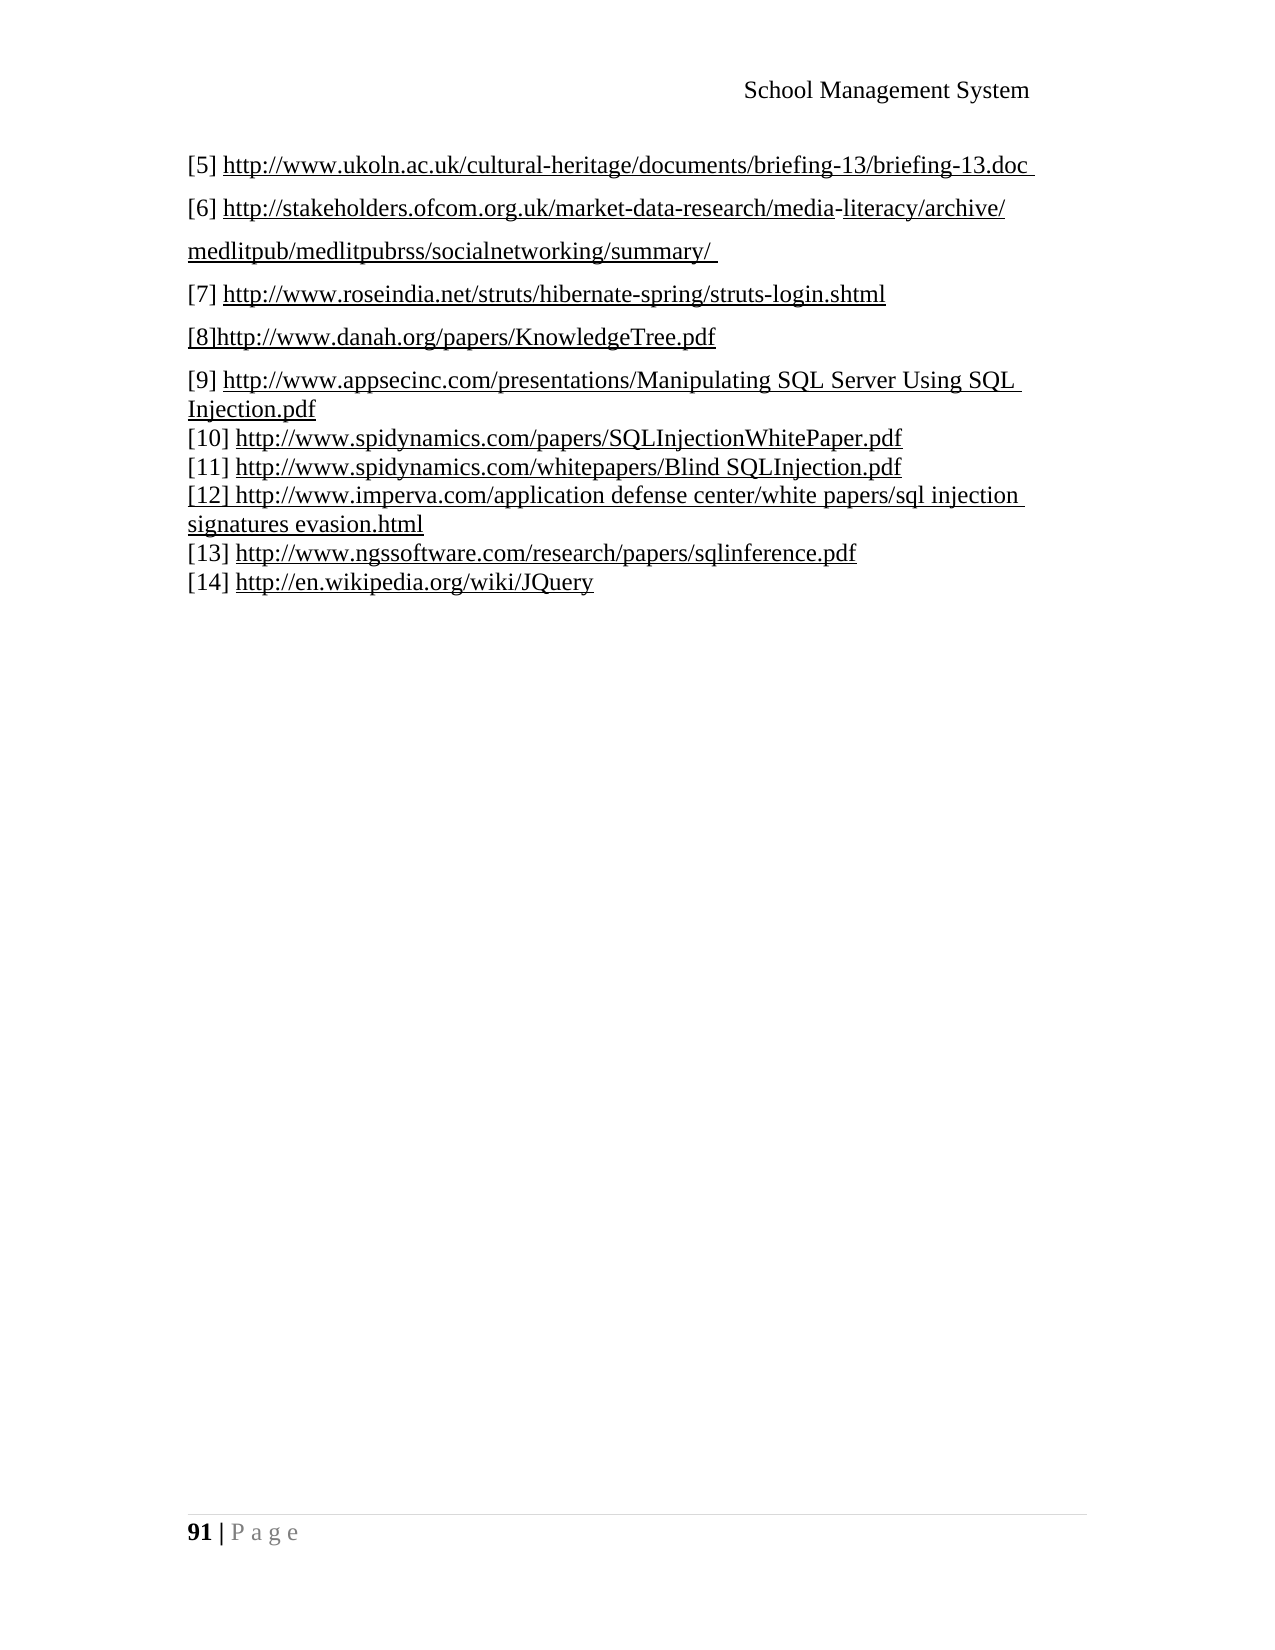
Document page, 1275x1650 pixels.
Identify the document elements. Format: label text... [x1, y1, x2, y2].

text [14] http://en.wikipedia.org/wiki/JQuery [187, 567, 1087, 596]
text [7] http://www.roseindia.net/struts/hibernate-spring/struts-login.shtml [187, 279, 1087, 308]
text [10] http://www.spidynamics.com/papers/SQLInjectionWhitePaper.pdf [187, 423, 1087, 452]
text [8]http://www.danah.org/papers/KnowledgeTree.pdf [187, 322, 1087, 351]
text [5] http://www.ukoln.ac.uk/cultural-heritage/documents/briefing-13/briefing-13.doc [187, 150, 1087, 179]
text [6] http://stakeholders.ofcom.org.uk/market-data-research/media-literacy/archive/medlitpub/medlitpubrss/socialnetworking/summary/ [187, 193, 1087, 265]
text [9] http://www.appsecinc.com/presentations/Manipulating SQL Server Using SQL Injection.pdf [187, 366, 1087, 423]
text [11] http://www.spidynamics.com/whitepapers/Blind SQLInjection.pdf [187, 452, 1087, 481]
text [13] http://www.ngssoftware.com/research/papers/sqlinference.pdf [187, 538, 1087, 567]
text [12] http://www.imperva.com/application defense center/white papers/sql injection signatures evasion.html [187, 481, 1087, 538]
